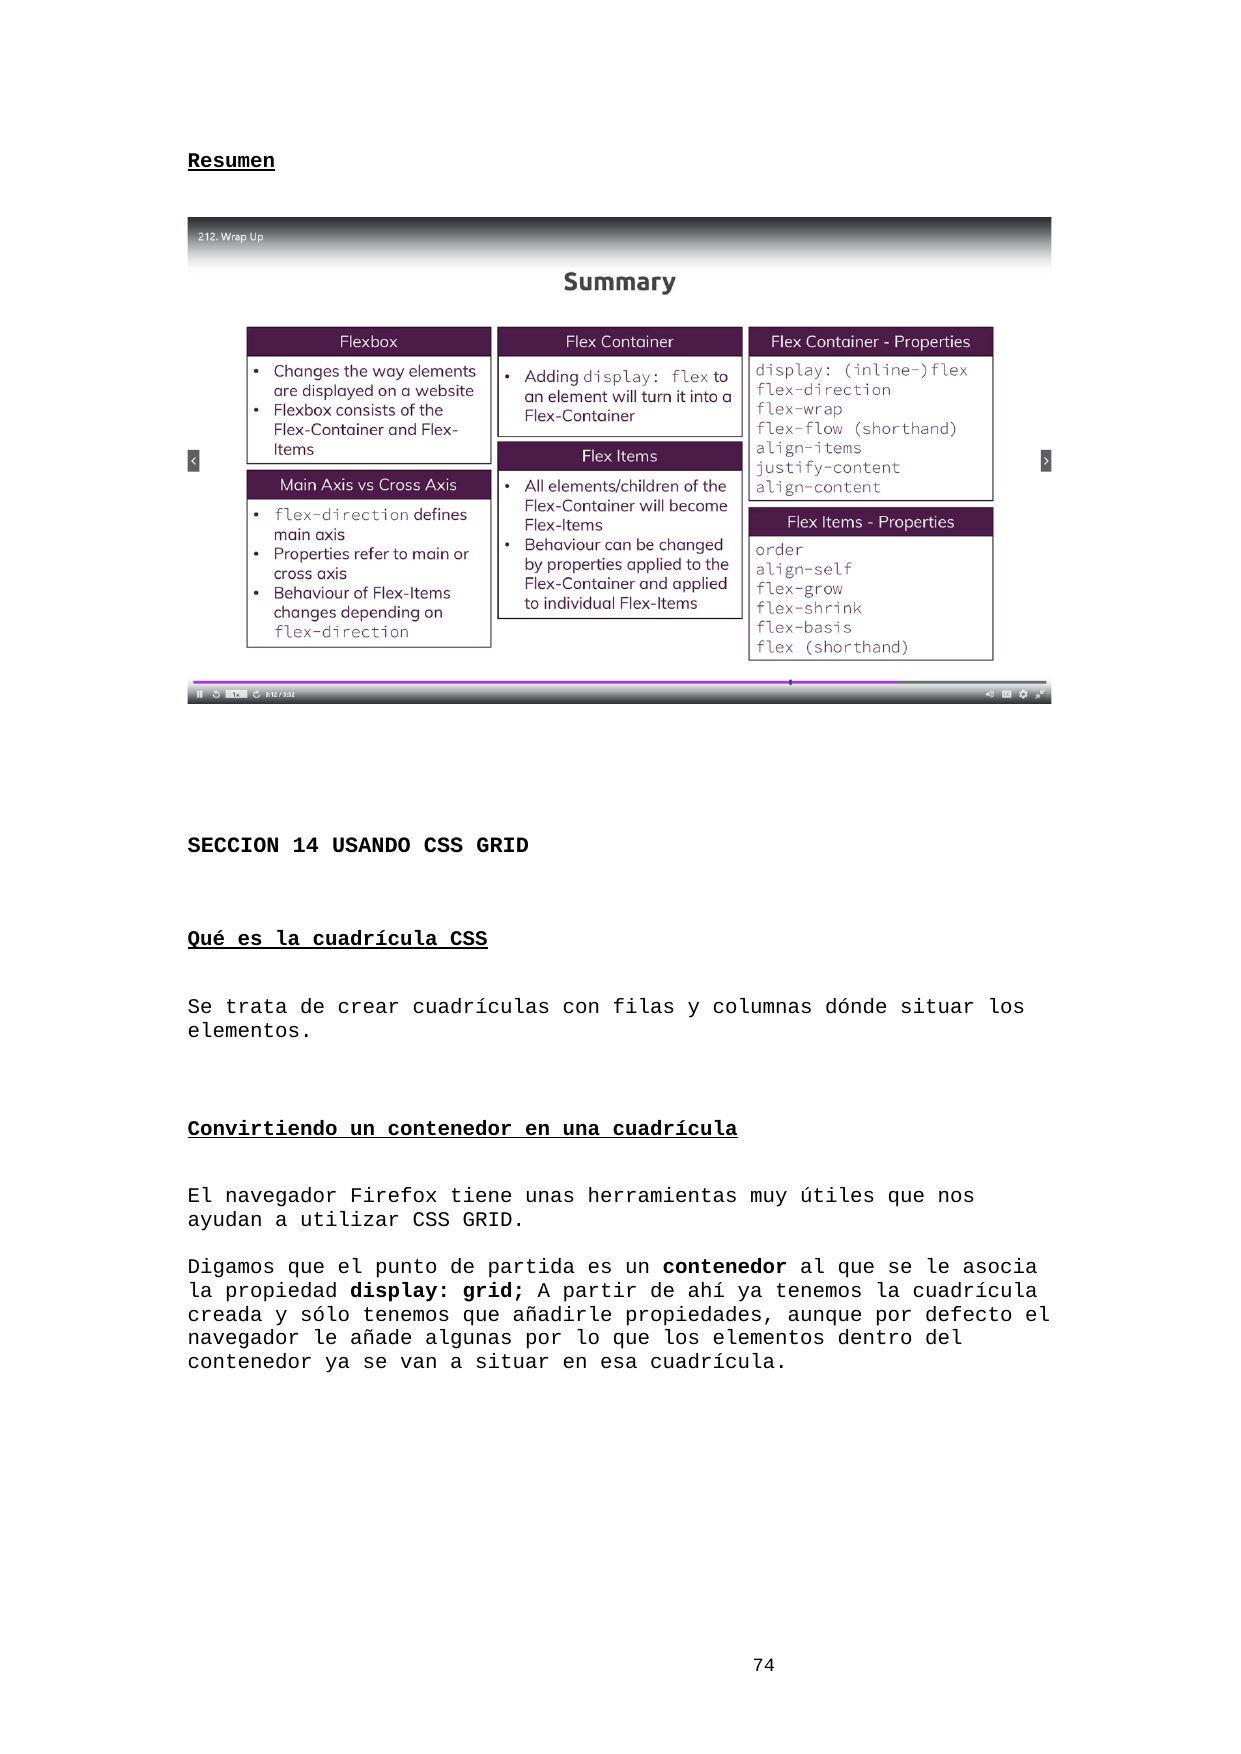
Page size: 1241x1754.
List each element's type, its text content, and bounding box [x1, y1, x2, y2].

list Se trata de crear cuadrículas con filas y columnas dónde situar los elementos. [187, 996, 1053, 1043]
subtitle Resumen [187, 150, 1053, 174]
list Digamos que el punto de partida es un contenedor al que se le asocia la propiedad display: grid; A partir de ahí ya tenemos la cuadrícula creada y sólo tenemos que añadirle propiedades, aunque por defecto el navegador le añade algunas por lo que los elementos dentro del contenedor ya se van a situar en esa cuadrícula. [187, 1256, 1053, 1375]
subtitle SECCION 14 USANDO CSS GRID [187, 834, 1053, 859]
subtitle Convirtiendo un contenedor en una cuadrícula [187, 1118, 1053, 1141]
list El navegador Firefox tiene unas herramientas muy útiles que nos ayudan a utilizar CSS GRID. [187, 1186, 1053, 1233]
subtitle Qué es la cuadrícula CSS [187, 928, 1053, 952]
picture [187, 217, 1052, 704]
